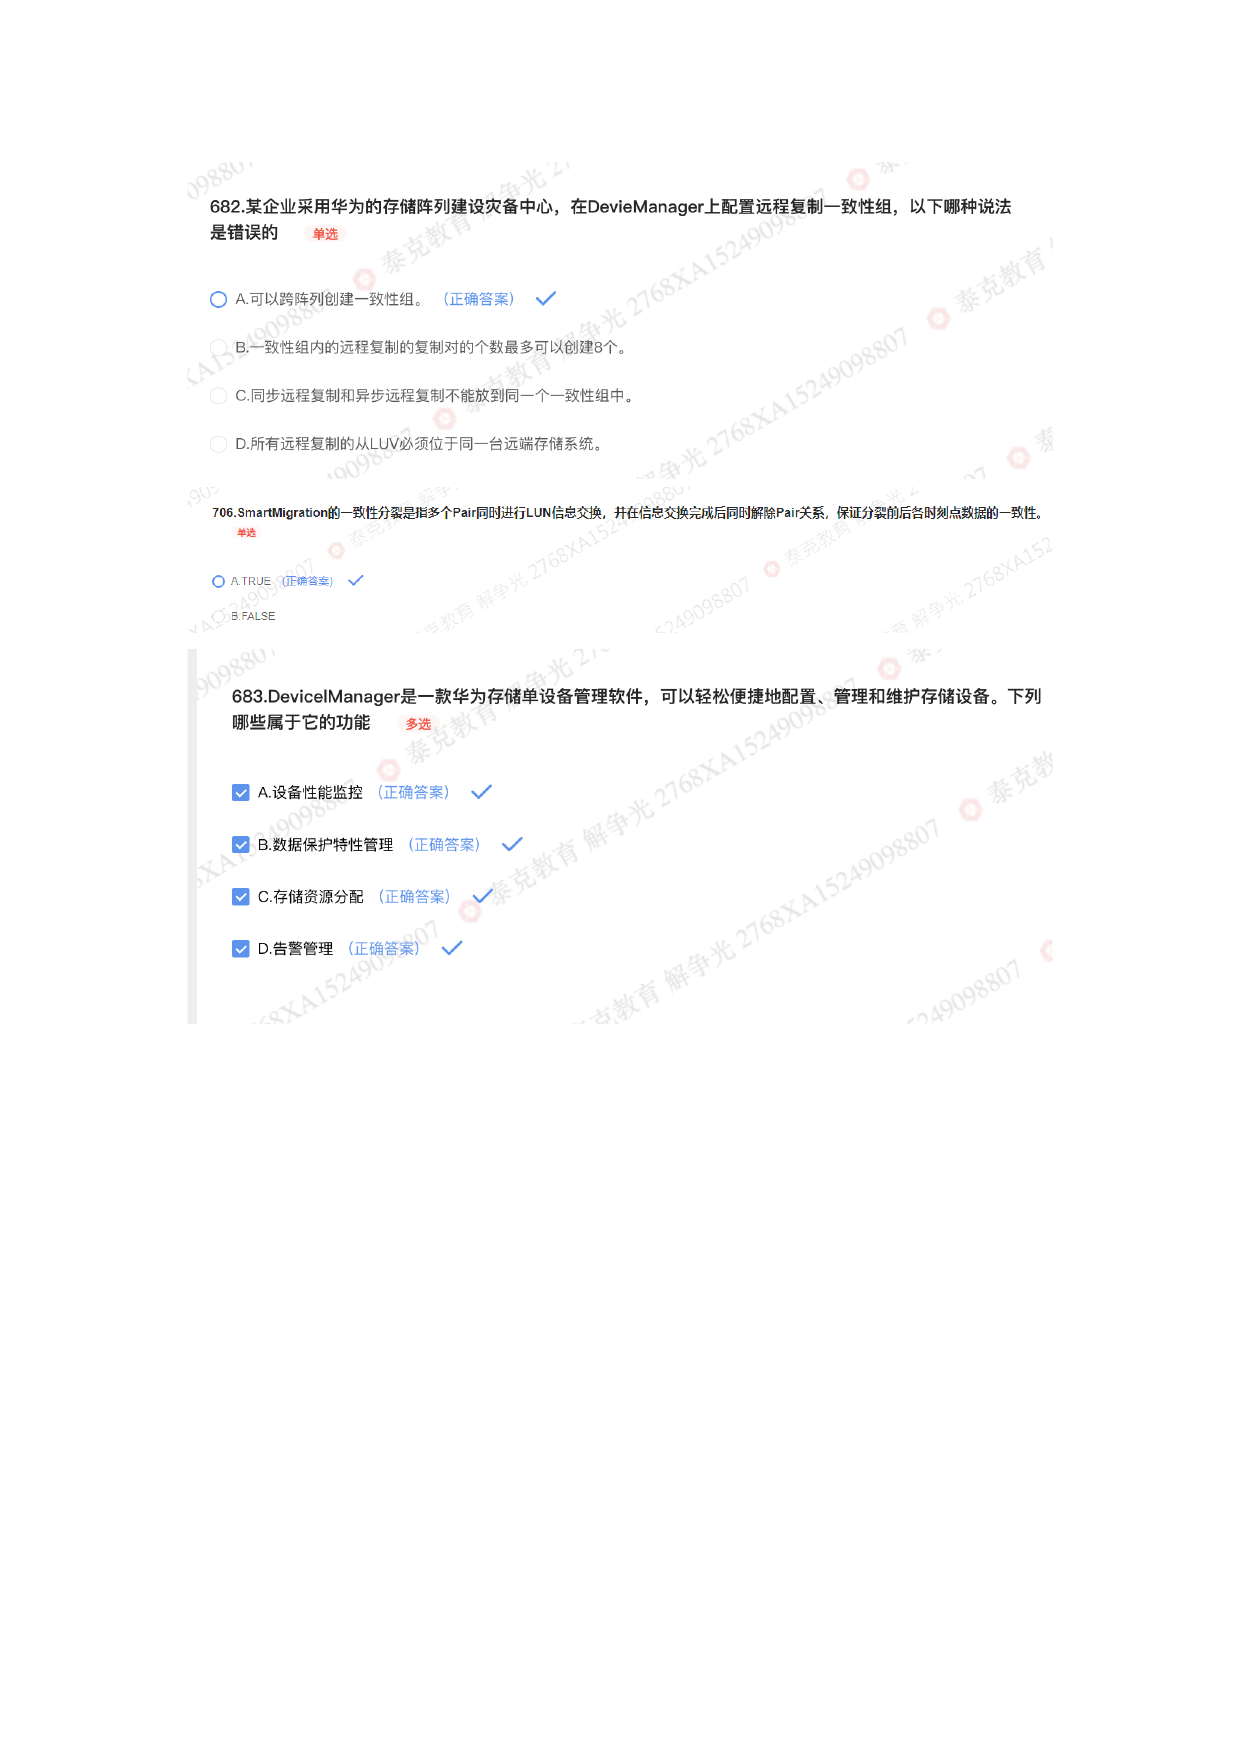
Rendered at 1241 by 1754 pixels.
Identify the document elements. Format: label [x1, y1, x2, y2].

picture [187, 649, 1053, 1024]
picture [187, 162, 1053, 479]
picture [187, 487, 1053, 633]
